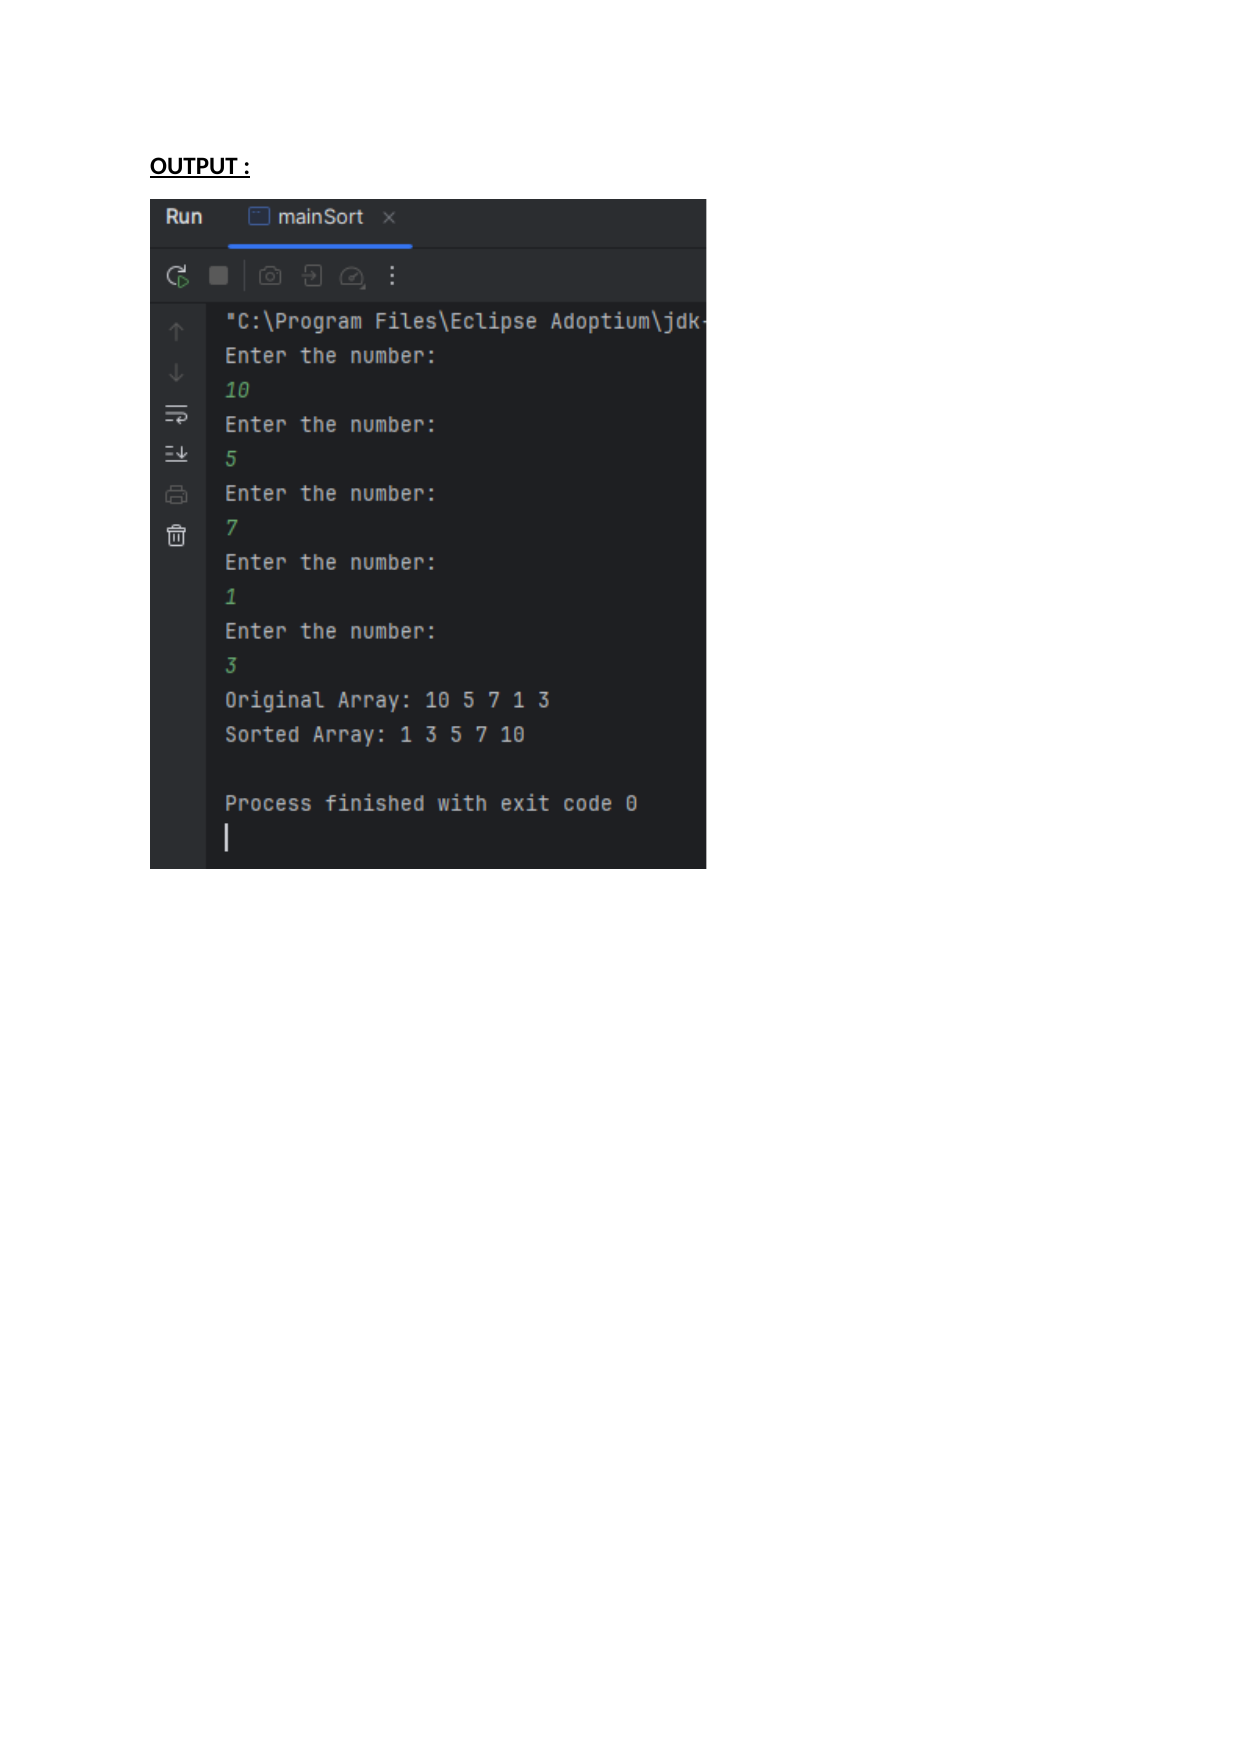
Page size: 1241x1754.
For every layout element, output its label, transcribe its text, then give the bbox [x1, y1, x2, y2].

text OUTPUT : [150, 150, 1090, 181]
picture [150, 199, 707, 869]
